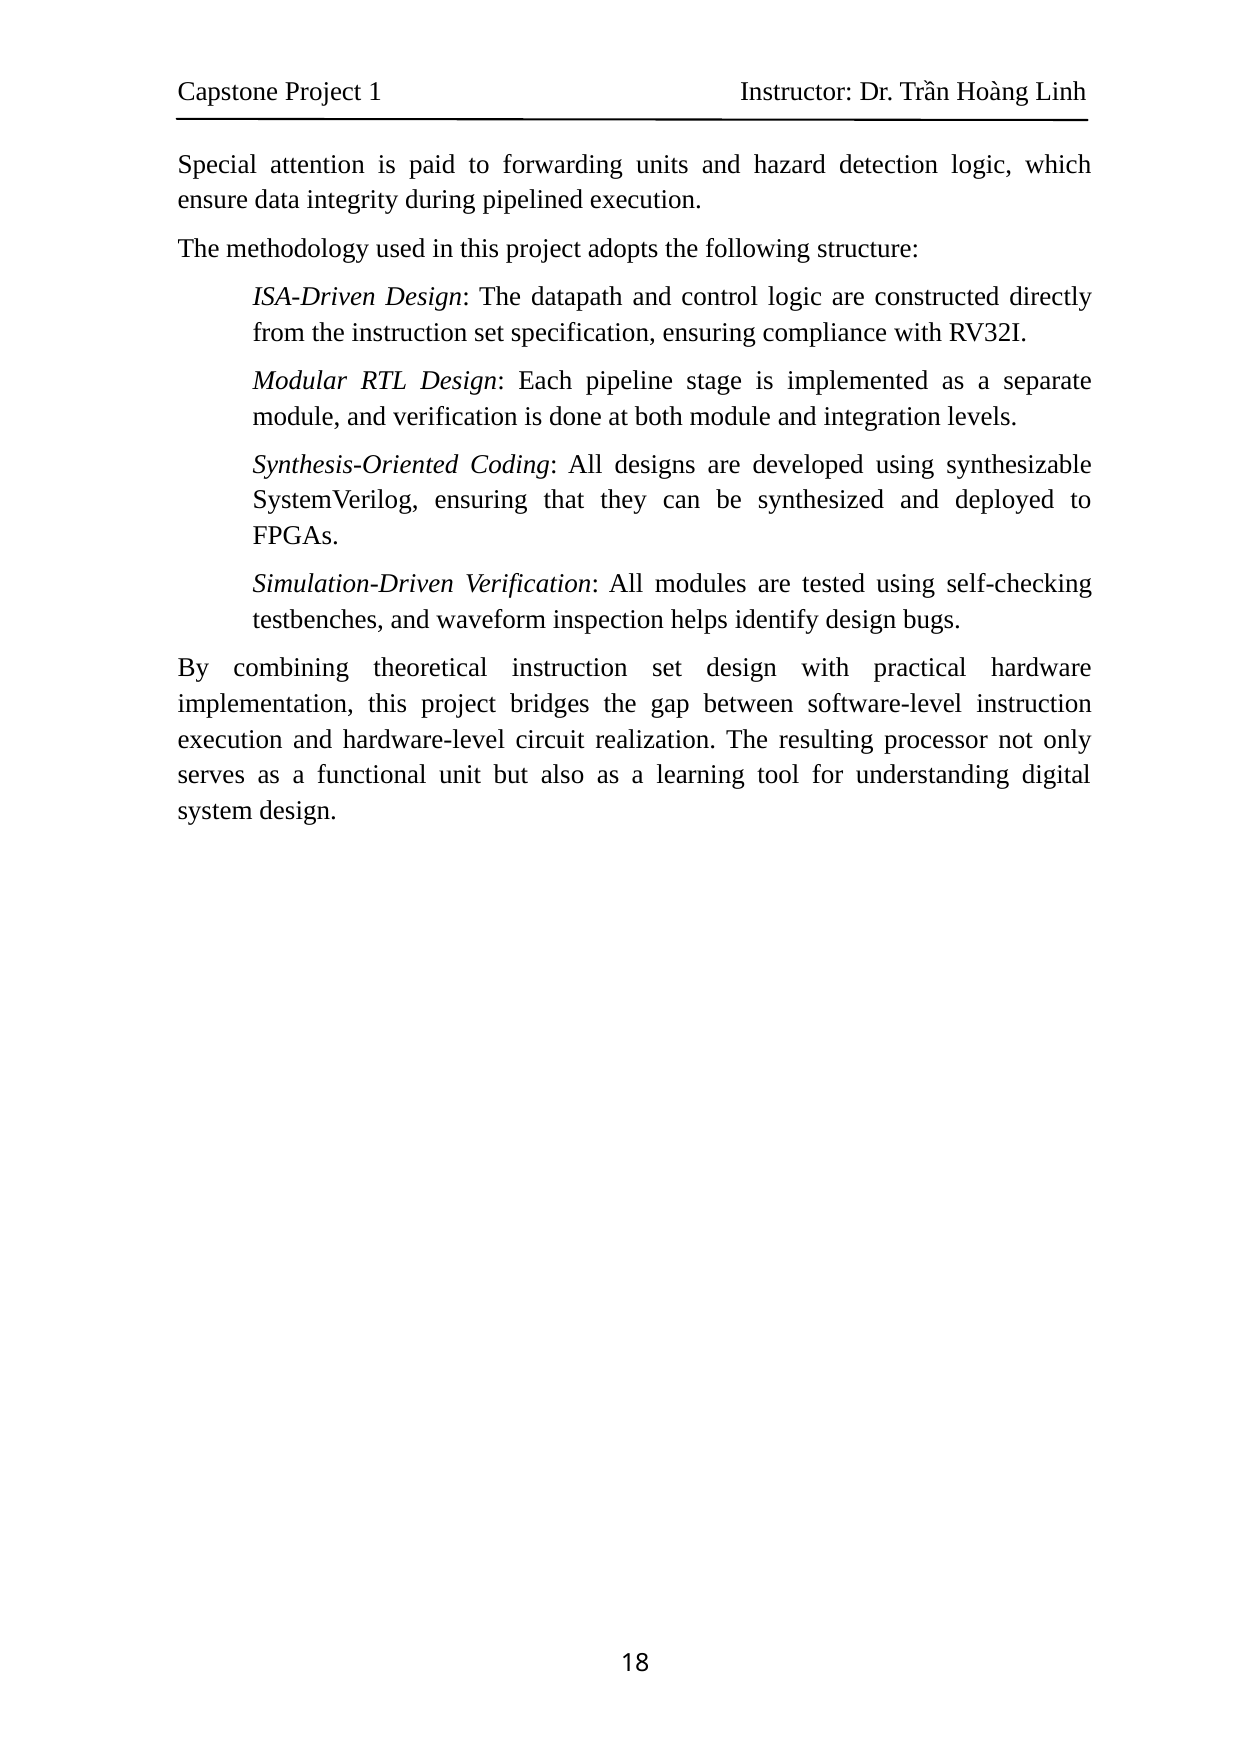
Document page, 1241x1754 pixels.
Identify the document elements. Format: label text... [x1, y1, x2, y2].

text The methodology used in this project adopts the following structure: [177, 232, 1092, 263]
text Simulation-Driven Verification: All modules are tested using self-checking testbenches, and waveform inspection helps identify design bugs. [252, 567, 1092, 634]
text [177, 148, 1092, 214]
text Synthesis-Oriented Coding: All designs are developed using synthesizable SystemVerilog, ensuring that they can be synthesized and deployed to FPGAs. [252, 448, 1092, 550]
text By combining theoretical instruction set design with practical hardware implementation, this project bridges the gap between software-level instruction execution and hardware-level circuit realization. The resulting processor not only serves as a functional unit but also as a learning tool for understanding digital system design. [177, 651, 1092, 826]
text Modular RTL Design: Each pipeline stage is implemented as a separate module, and verification is done at both module and integration levels. [252, 364, 1092, 431]
text ISA-Driven Design: The datapath and control logic are constructed directly from the instruction set specification, ensuring compliance with RV32I. [252, 280, 1092, 347]
